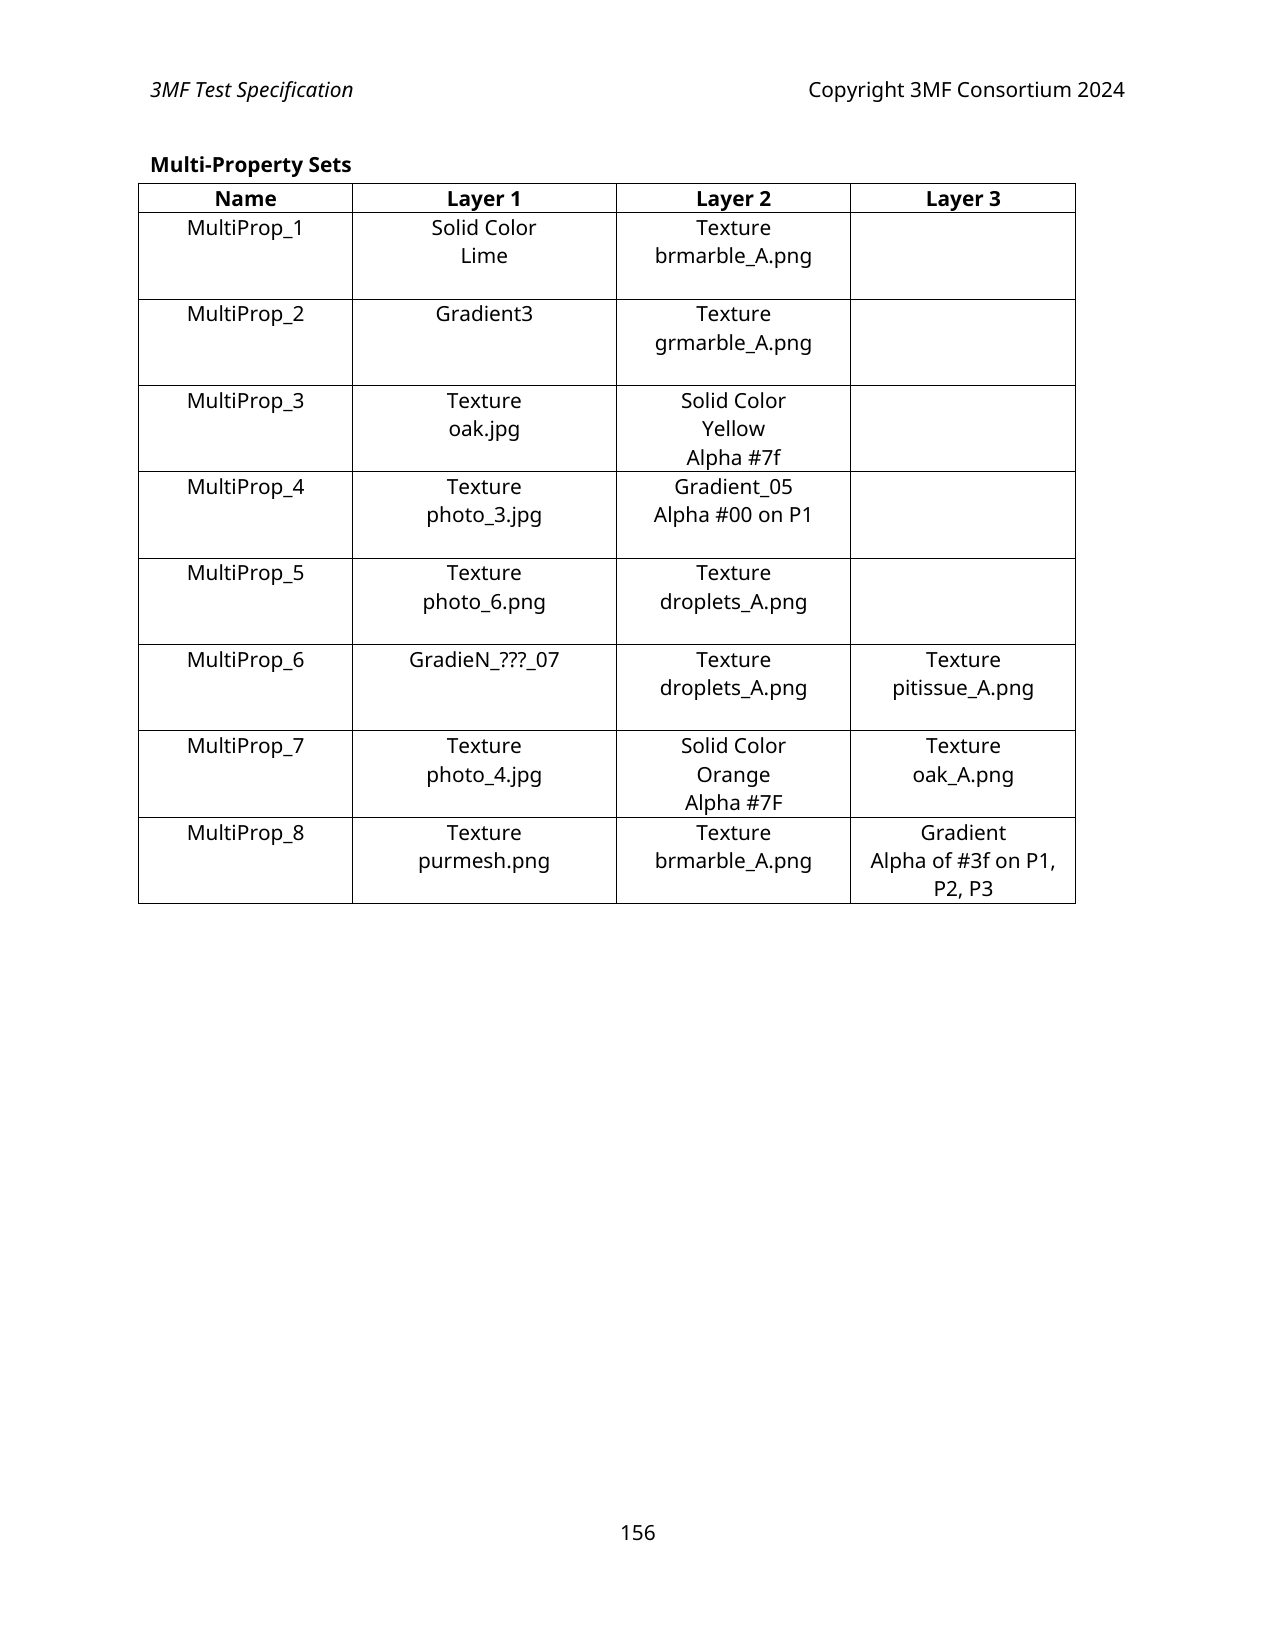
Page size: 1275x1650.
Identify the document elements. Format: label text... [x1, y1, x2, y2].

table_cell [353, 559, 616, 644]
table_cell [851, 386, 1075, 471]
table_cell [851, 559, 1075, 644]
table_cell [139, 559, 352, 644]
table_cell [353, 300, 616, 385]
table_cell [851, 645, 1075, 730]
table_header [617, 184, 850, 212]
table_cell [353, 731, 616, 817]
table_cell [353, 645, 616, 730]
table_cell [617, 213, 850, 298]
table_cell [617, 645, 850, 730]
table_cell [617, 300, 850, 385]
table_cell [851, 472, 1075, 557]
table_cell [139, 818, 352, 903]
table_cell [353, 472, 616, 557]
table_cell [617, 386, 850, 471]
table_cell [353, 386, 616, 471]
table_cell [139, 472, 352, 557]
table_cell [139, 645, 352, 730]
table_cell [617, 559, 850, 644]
text Multi-Property Sets [150, 150, 1125, 178]
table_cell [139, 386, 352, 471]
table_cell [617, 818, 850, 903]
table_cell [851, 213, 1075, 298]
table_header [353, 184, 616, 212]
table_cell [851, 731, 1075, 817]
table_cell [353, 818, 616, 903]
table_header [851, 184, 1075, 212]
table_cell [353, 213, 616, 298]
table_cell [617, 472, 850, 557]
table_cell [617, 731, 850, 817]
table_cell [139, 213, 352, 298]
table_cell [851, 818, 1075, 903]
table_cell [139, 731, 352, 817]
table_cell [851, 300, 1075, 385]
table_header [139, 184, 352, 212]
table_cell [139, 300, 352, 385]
